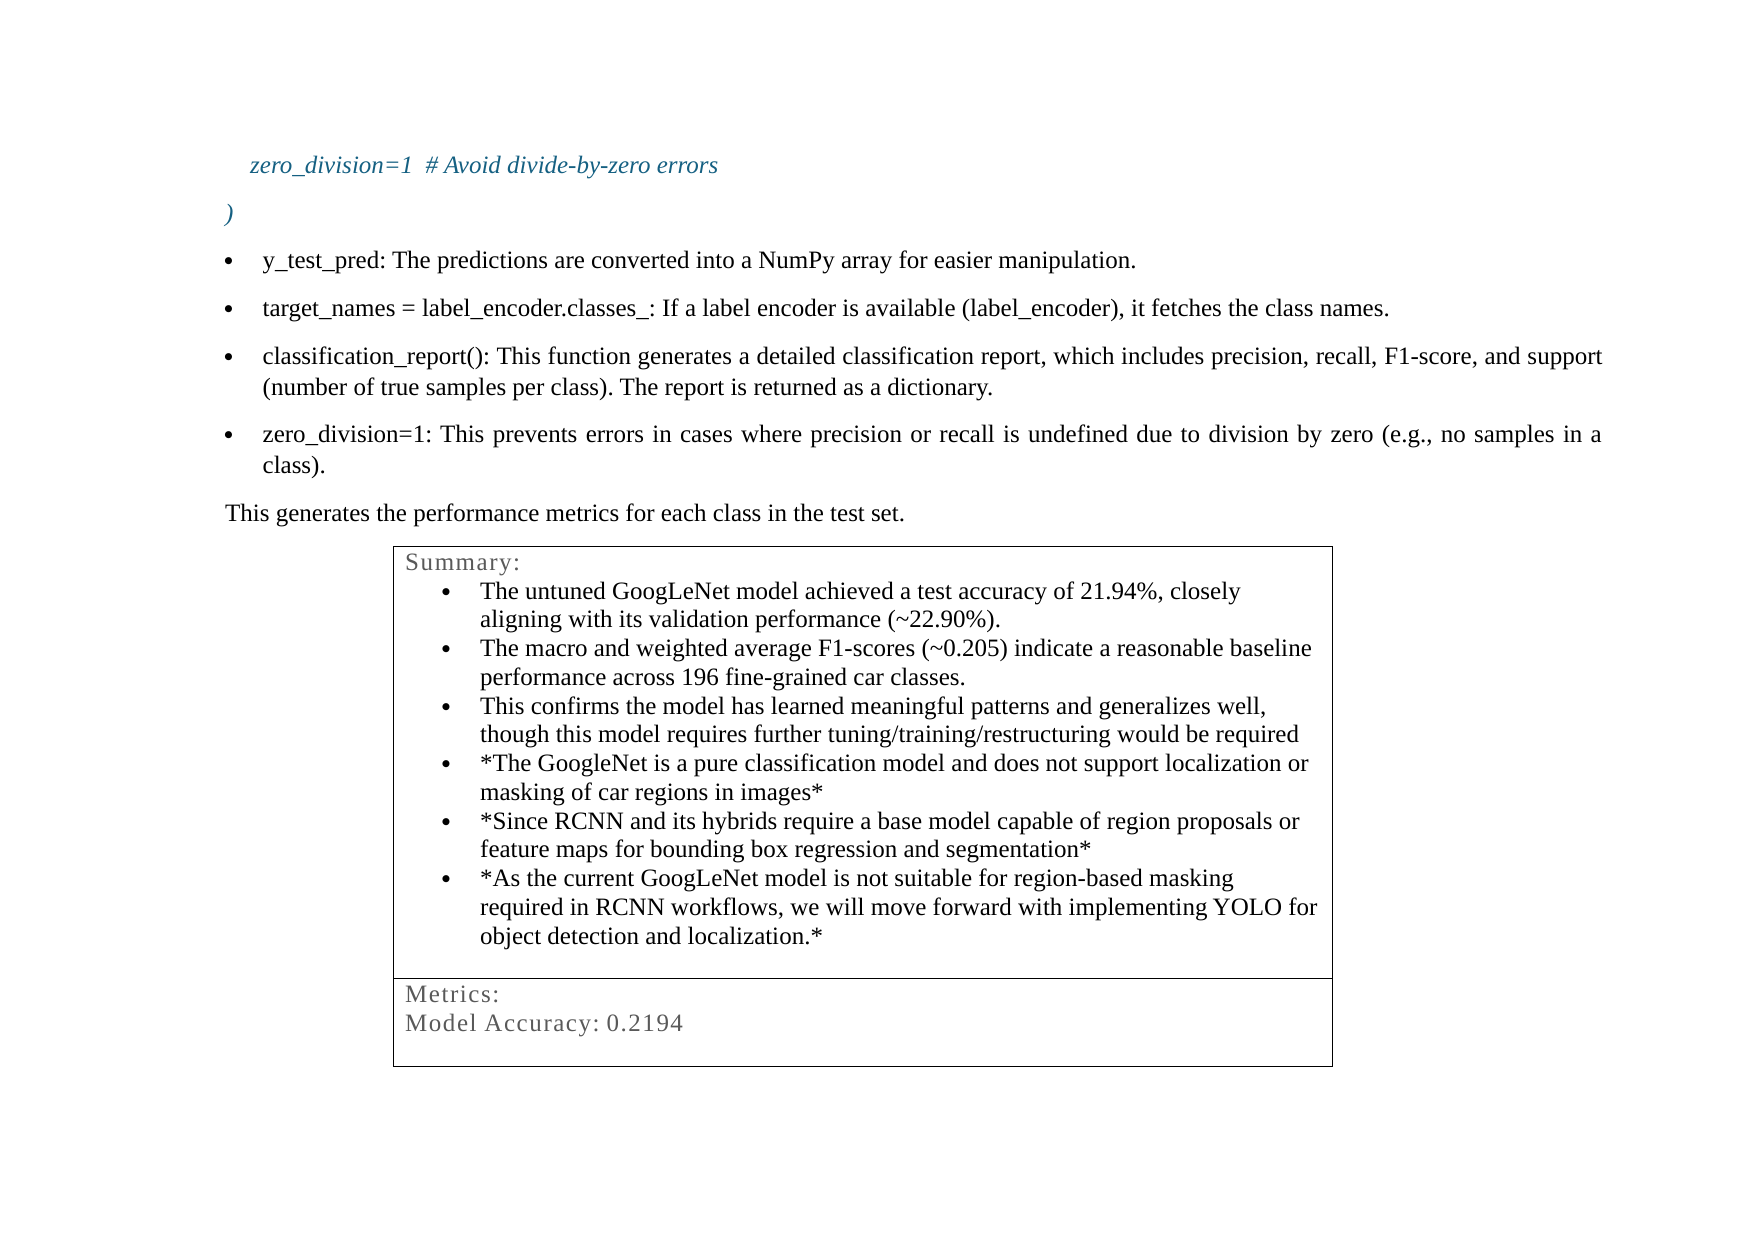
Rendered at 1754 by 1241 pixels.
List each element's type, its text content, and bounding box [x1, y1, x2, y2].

table_header Summary: The untuned GoogLeNet model achieved a test accuracy of 21.94%, closely aligning with its validation performance (~22.90%). The macro and weighted average F1-scores (~0.205) indicate a reasonable baseline performance across 196 fine-grained car classes. This confirms the model has learned meaningful patterns and generalizes well, though this model requires further tuning/training/restructuring would be required *The GoogleNet is a pure classification model and does not support localization or masking of car regions in images* *Since RCNN and its hybrids require a base model capable of region proposals or feature maps for bounding box regression and segmentation* *As the current GoogLeNet model is not suitable for region-based masking required in RCNN workflows, we will move forward with implementing YOLO for object detection and localization.* [394, 547, 1332, 978]
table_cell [394, 979, 1332, 1066]
list zero_division=1: This prevents errors in cases where precision or recall is undefined due to division by zero (e.g., no samples in a class). [225, 419, 1604, 479]
list classification_report(): This function generates a detailed classification report, which includes precision, recall, F1-score, and support (number of true samples per class). The report is returned as a dictionary. [225, 341, 1604, 401]
text ) [225, 198, 1604, 226]
list target_names = label_encoder.classes_: If a label encoder is available (label_encoder), it fetches the class names. [225, 293, 1604, 322]
list y_test_pred: The predictions are converted into a NumPy array for easier manipulation. [225, 245, 1604, 274]
text zero_division=1 # Avoid divide-by-zero errors [225, 150, 1604, 179]
text This generates the performance metrics for each class in the test set. [225, 498, 1604, 527]
